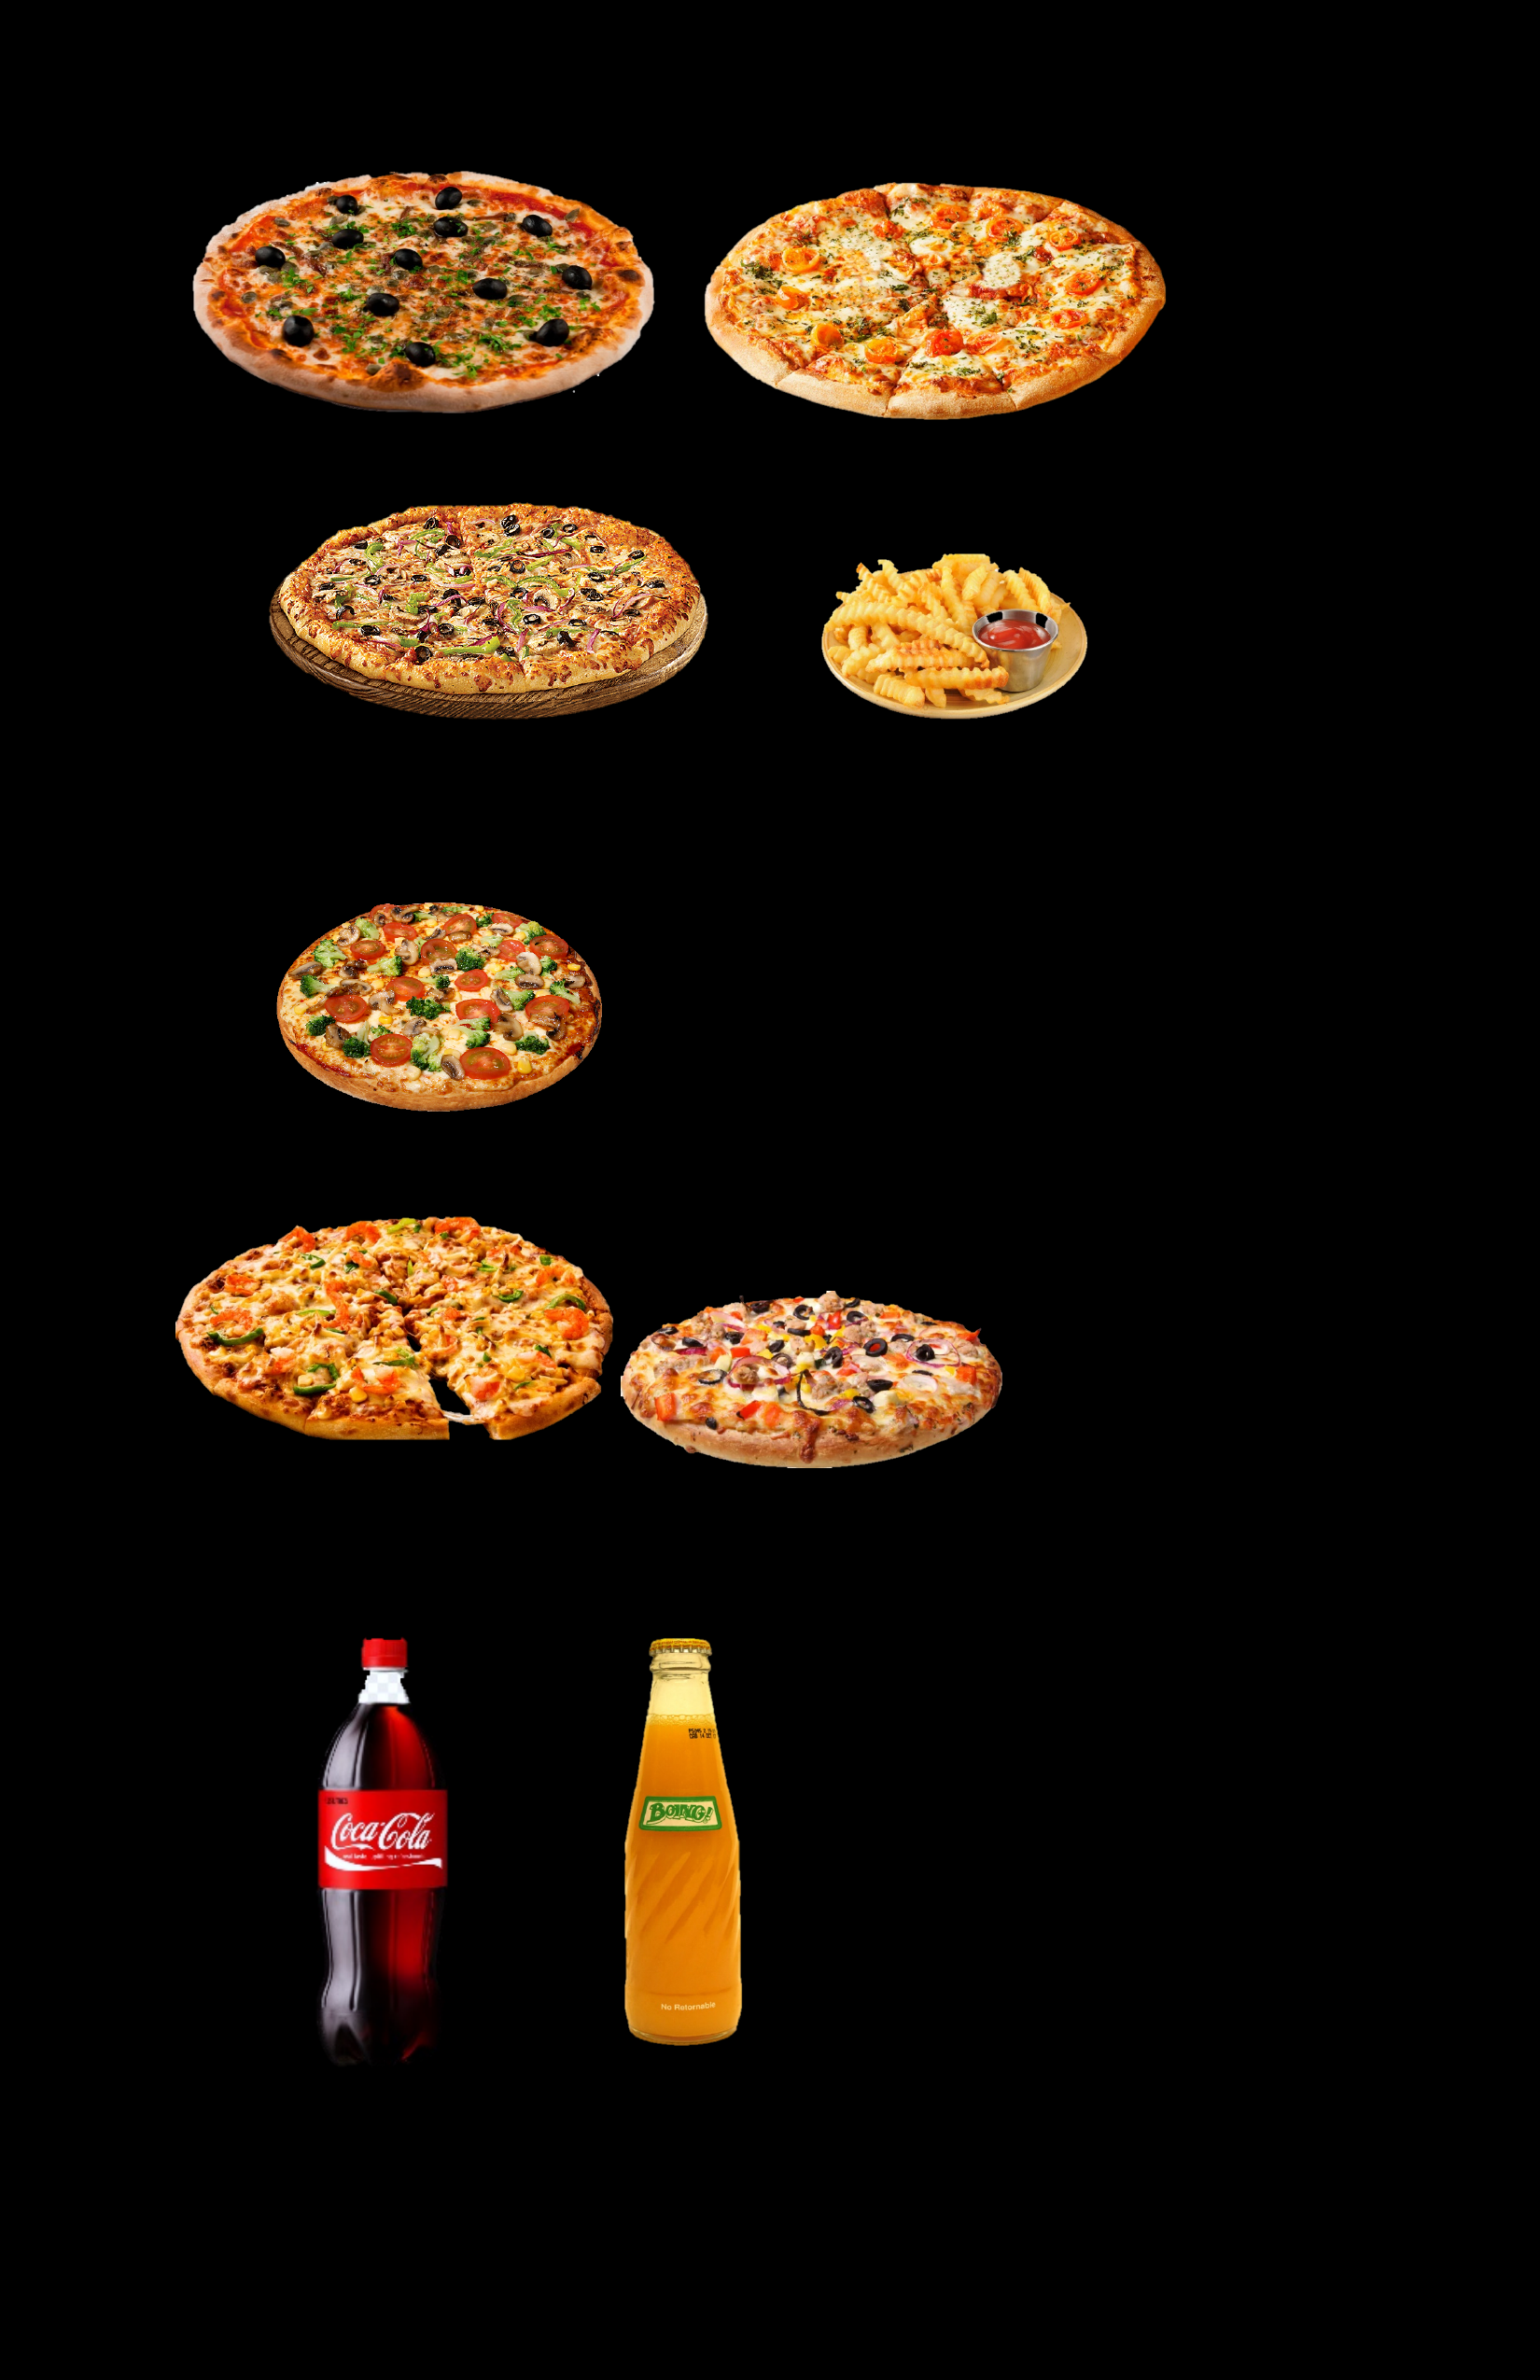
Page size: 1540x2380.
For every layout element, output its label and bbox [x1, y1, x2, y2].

picture [165, 483, 1104, 736]
picture [165, 1191, 1002, 1468]
picture [165, 137, 1196, 466]
picture [276, 903, 602, 1112]
picture [165, 1617, 776, 2071]
